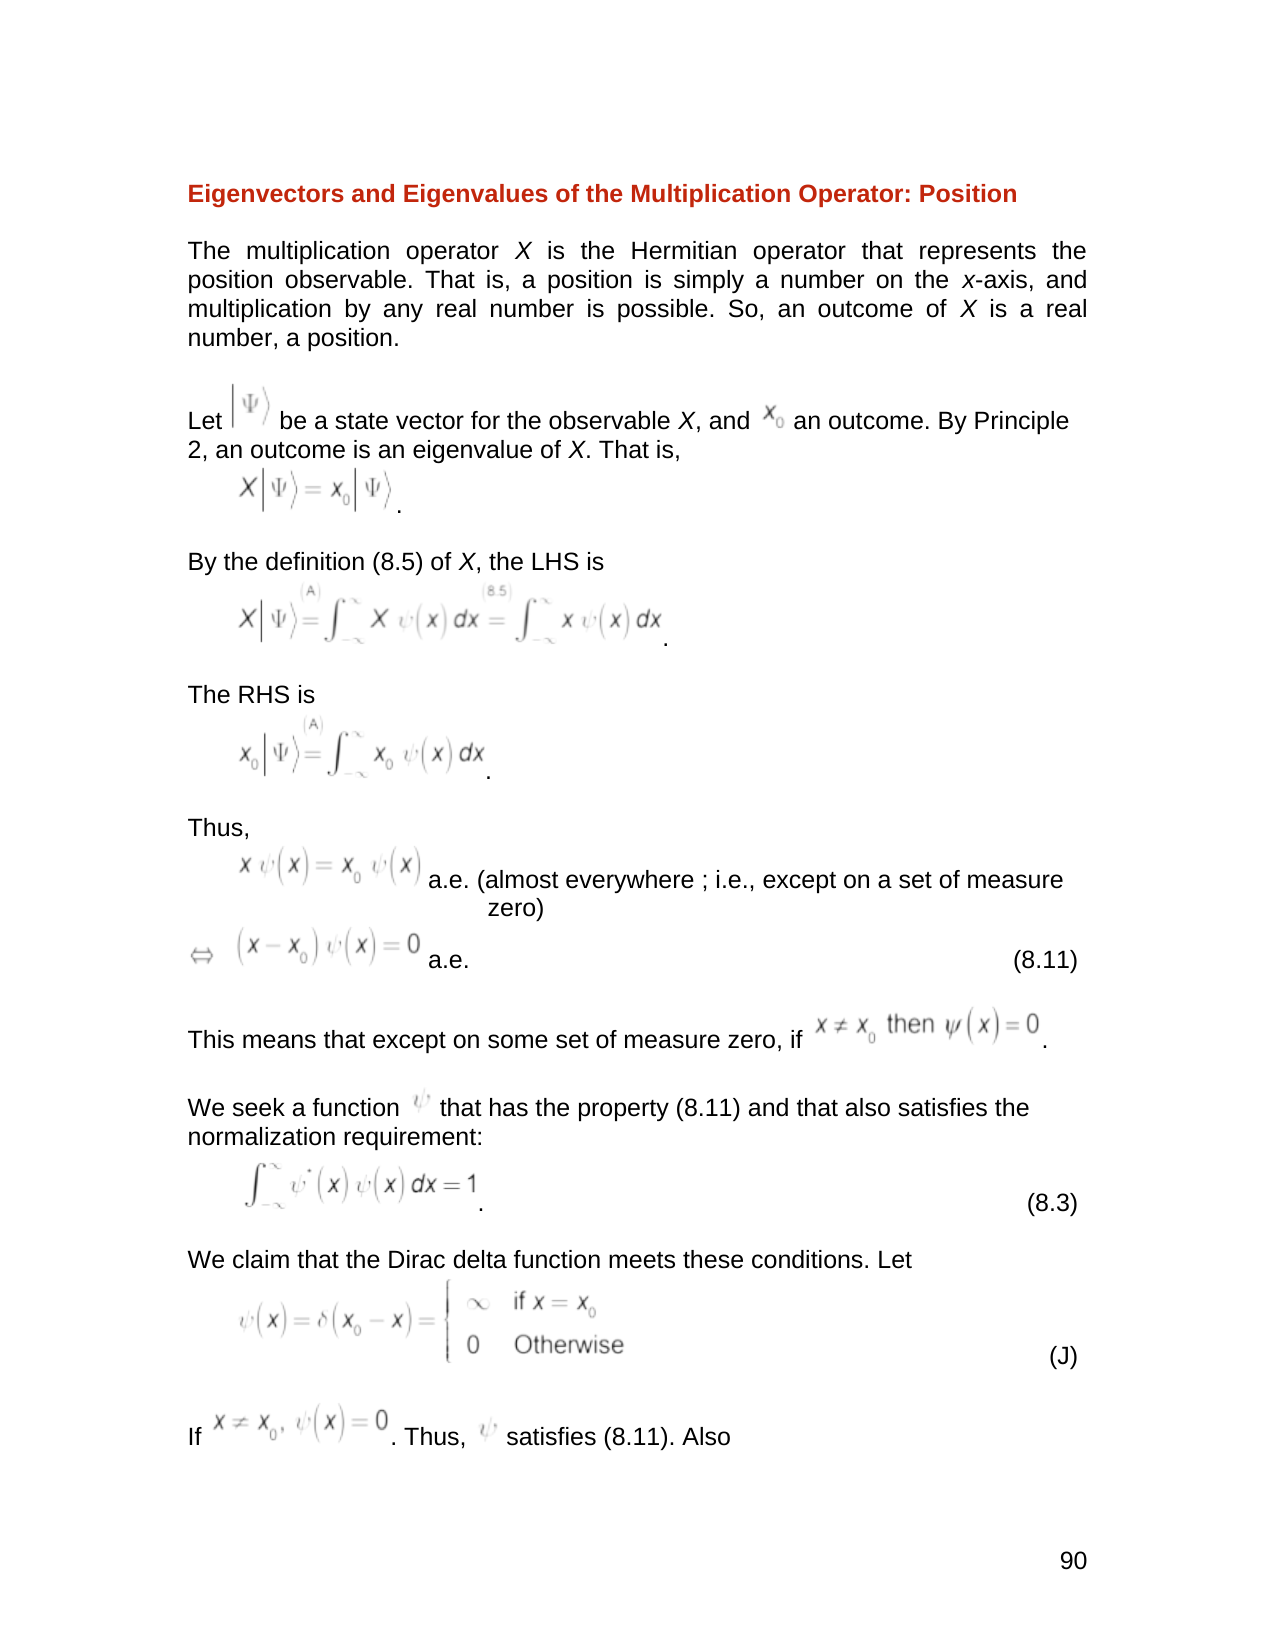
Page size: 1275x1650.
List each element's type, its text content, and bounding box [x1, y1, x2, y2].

text . (8.3) [187, 1150, 1087, 1216]
text The RHS is [187, 680, 1087, 709]
text This means that except on some set of measure zero, if . [187, 1002, 1087, 1054]
text We seek a function that has the property (8.11) and that also satisfies the normalization requirement: [187, 1083, 1087, 1150]
text . [187, 463, 1087, 518]
text . [187, 576, 1087, 651]
text By the definition (8.5) of X, the LHS is [187, 547, 1087, 576]
text a.e. (8.11) [187, 922, 1087, 974]
text (J) [187, 1274, 1087, 1370]
text The multiplication operator X is the Hermitian operator that represents the position observable. That is, a position is simply a number on the x-axis, and multiplication by any real number is possible. So, an outcome of X is a real number, a position. [187, 236, 1087, 351]
text We claim that the Dirac delta function meets these conditions. Let [187, 1245, 1087, 1274]
text Let be a state vector for the observable X, and an outcome. By Principle 2, an outcome is an eigenvalue of X. That is, [187, 380, 1087, 463]
text If . Thus, satisfies (8.11). Also [187, 1399, 1087, 1450]
text zero) [187, 893, 1087, 922]
text Eigenvectors and Eigenvalues of the Multiplication Operator: Position [187, 179, 1087, 207]
text a.e. (almost everywhere ; i.e., except on a set of measure [187, 842, 1087, 893]
text Thus, [187, 813, 1087, 842]
text . [187, 709, 1087, 784]
